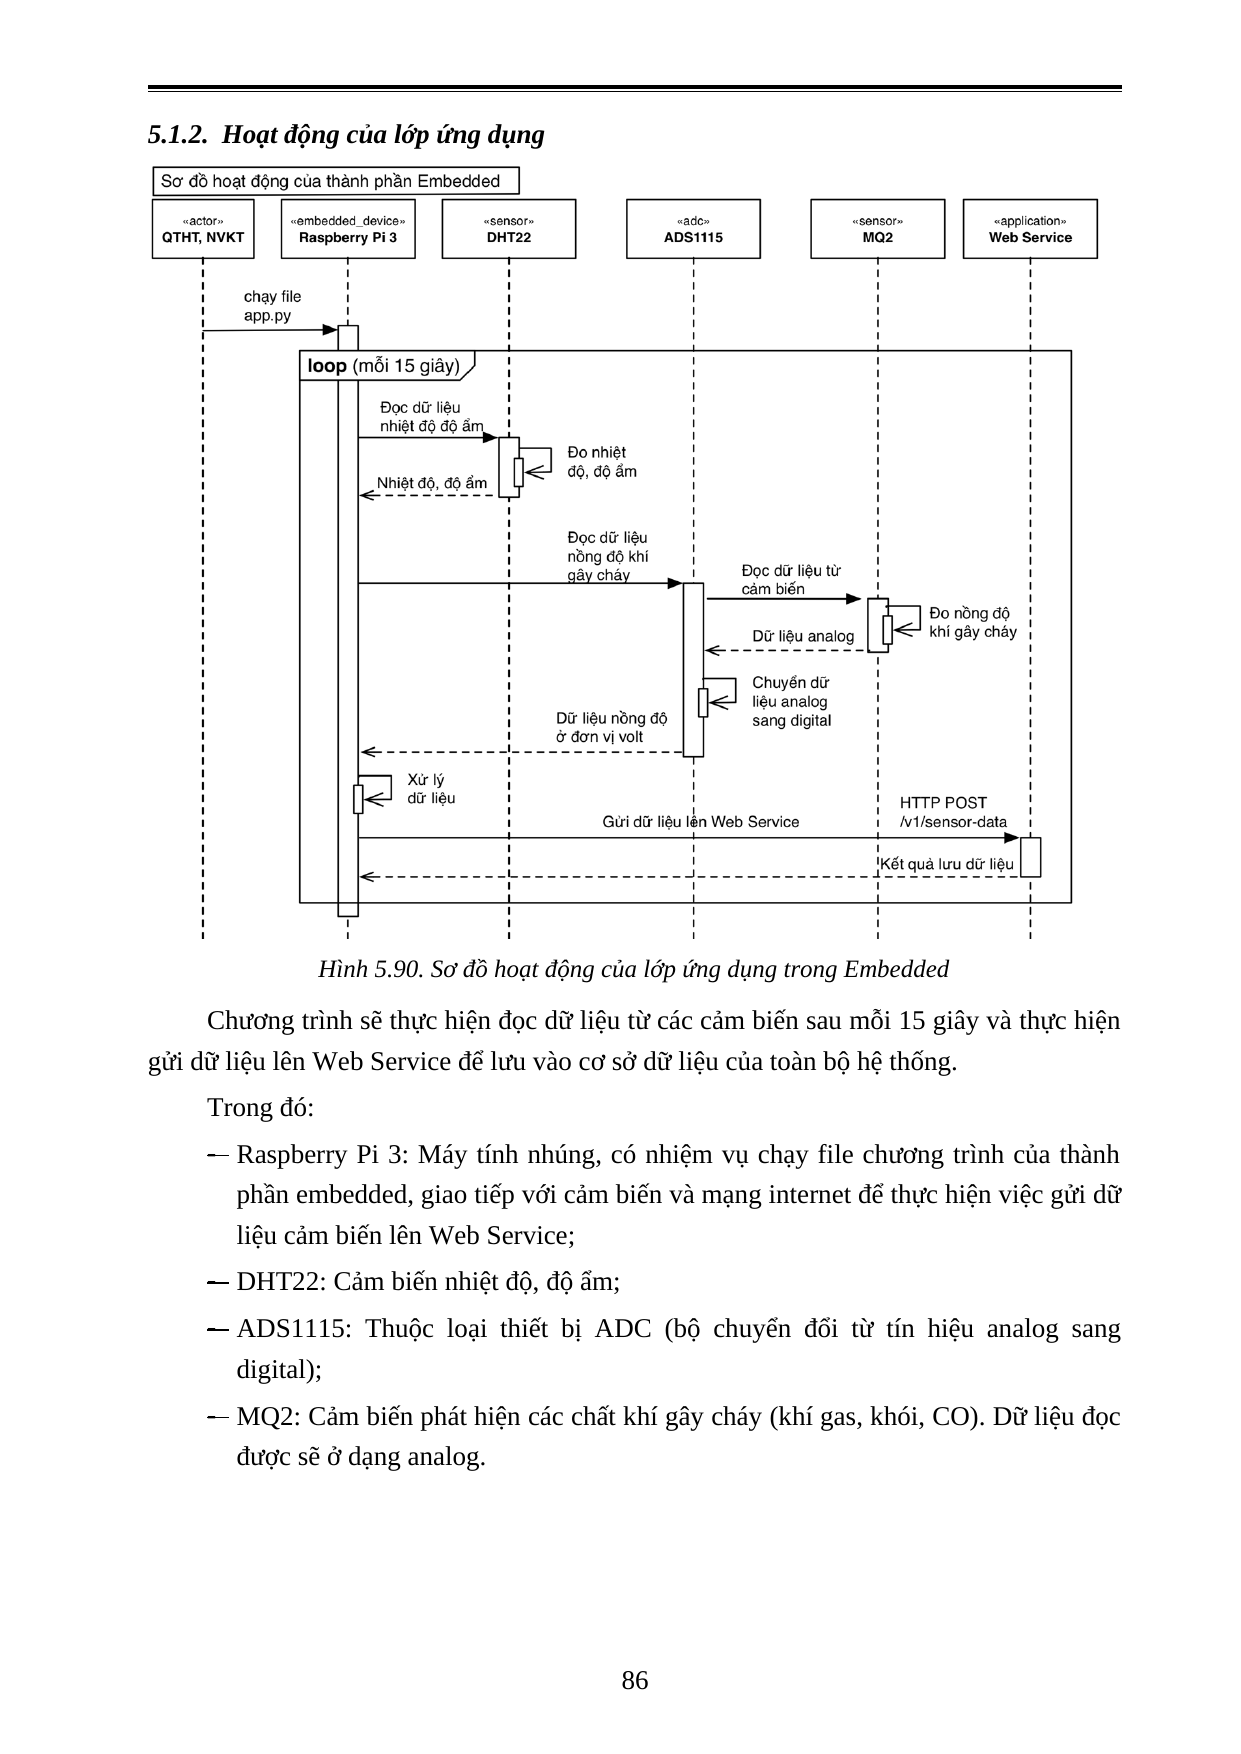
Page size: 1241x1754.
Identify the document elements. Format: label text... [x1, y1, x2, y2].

text Raspberry Pi 3: Máy tính nhúng, có nhiệm vụ chạy file chương trình của thành phần embedded, giao tiếp với cảm biến và mạng internet để thực hiện việc gửi dữ liệu cảm biến lên Web Service; [207, 1138, 1122, 1250]
text ADS1115: Thuộc loại thiết bị ADC (bộ chuyển đổi từ tín hiệu analog sang digital); [207, 1312, 1122, 1384]
picture [148, 164, 1122, 939]
text MQ2: Cảm biến phát hiện các chất khí gây cháy (khí gas, khói, CO). Dữ liệu đọc được sẽ ở dạng analog. [207, 1399, 1122, 1471]
subtitle Hoạt động của lớp ứng dụng [148, 118, 1122, 149]
text Chương trình sẽ thực hiện đọc dữ liệu từ các cảm biến sau mỗi 15 giây và thực hiện gửi dữ liệu lên Web Service để lưu vào cơ sở dữ liệu của toàn bộ hệ thống. [148, 1004, 1122, 1076]
text DHT22: Cảm biến nhiệt độ, độ ẩm; [207, 1266, 1122, 1297]
text Trong đó: [148, 1091, 1122, 1122]
